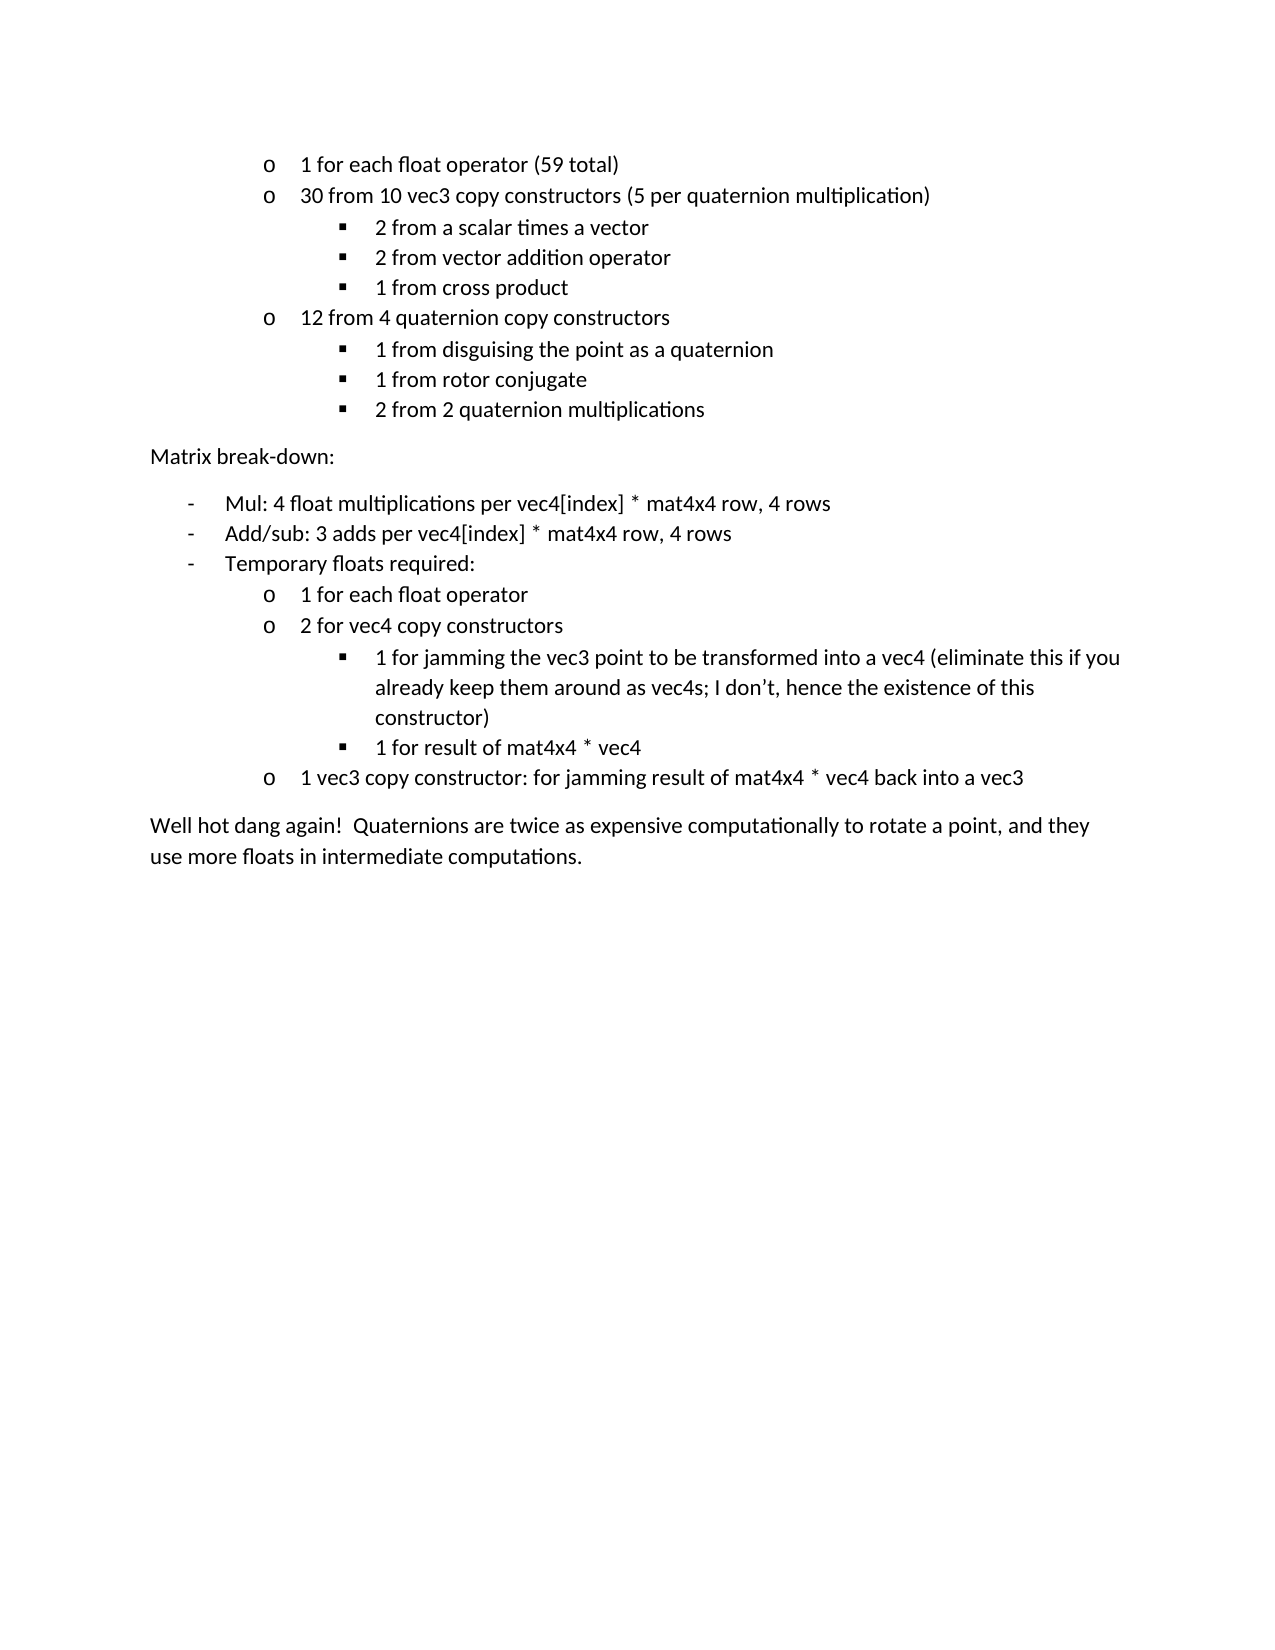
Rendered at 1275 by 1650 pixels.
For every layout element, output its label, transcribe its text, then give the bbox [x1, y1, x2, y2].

list 1 from disguising the point as a quaternion [337, 335, 1125, 363]
list 1 from cross product [337, 273, 1125, 301]
list 30 from 10 vec3 copy constructors (5 per quaternion multiplication) [262, 181, 1125, 211]
text Matrix break-down: [150, 442, 1125, 470]
list 1 vec3 copy constructor: for jamming result of mat4x4 * vec4 back into a vec3 [262, 763, 1125, 793]
list Add/sub: 3 adds per vec4[index] * mat4x4 row, 4 rows [187, 519, 1125, 547]
list 2 from a scalar times a vector [337, 213, 1125, 241]
list 1 for each float operator (59 total) [262, 150, 1125, 179]
list 1 for result of mat4x4 * vec4 [337, 733, 1125, 761]
list 12 from 4 quaternion copy constructors [262, 303, 1125, 333]
list 1 for jamming the vec3 point to be transformed into a vec4 (eliminate this if you already keep them around as vec4s; I don’t, hence the existence of this constructor) [337, 643, 1125, 731]
list 2 from 2 quaternion multiplications [337, 395, 1125, 423]
list 2 for vec4 copy constructors [262, 611, 1125, 640]
list Mul: 4 float multiplications per vec4[index] * mat4x4 row, 4 rows [187, 489, 1125, 517]
list 1 for each float operator [262, 580, 1125, 609]
text Well hot dang again! Quaternions are twice as expensive computationally to rotate a point, and they use more floats in intermediate computations. [150, 812, 1125, 870]
list 2 from vector addition operator [337, 243, 1125, 271]
list Temporary floats required: [187, 549, 1125, 578]
list 1 from rotor conjugate [337, 365, 1125, 393]
